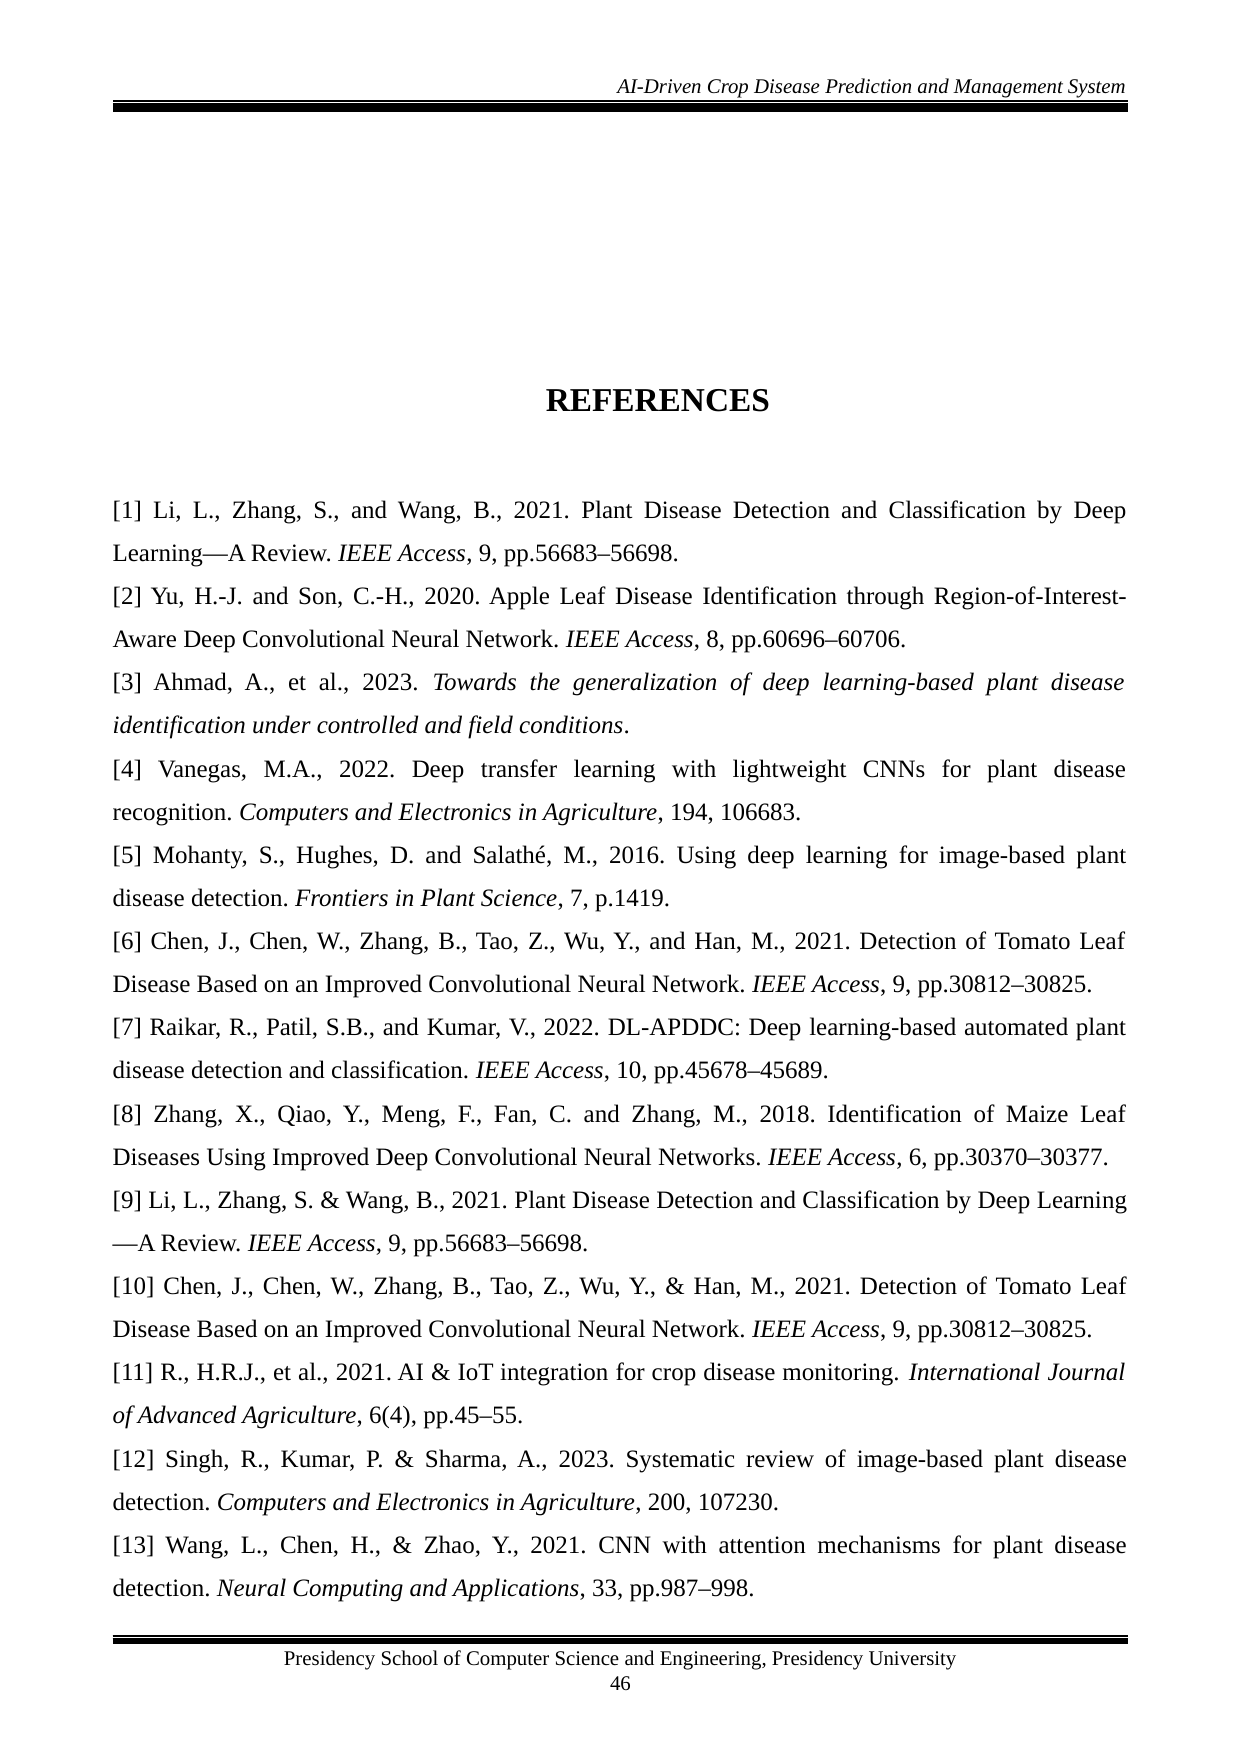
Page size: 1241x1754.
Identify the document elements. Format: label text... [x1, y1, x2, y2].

text [6] Chen, J., Chen, W., Zhang, B., Tao, Z., Wu, Y., and Han, M., 2021. Detection of Tomato Leaf Disease Based on an Improved Convolutional Neural Network. IEEE Access, 9, pp.30812–30825. [112, 926, 1128, 998]
text [4] Vanegas, M.A., 2022. Deep transfer learning with lightweight CNNs for plant disease recognition. Computers and Electronics in Agriculture, 194, 106683. [112, 754, 1128, 826]
text [10] Chen, J., Chen, W., Zhang, B., Tao, Z., Wu, Y., & Han, M., 2021. Detection of Tomato Leaf Disease Based on an Improved Convolutional Neural Network. IEEE Access, 9, pp.30812–30825. [112, 1271, 1128, 1343]
text [13] Wang, L., Chen, H., & Zhao, Y., 2021. CNN with attention mechanisms for plant disease detection. Neural Computing and Applications, 33, pp.987–998. [112, 1530, 1128, 1602]
text [11] R., H.R.J., et al., 2021. AI & IoT integration for crop disease monitoring. International Journal of Advanced Agriculture, 6(4), pp.45–55. [112, 1357, 1128, 1429]
text [2] Yu, H.-J. and Son, C.-H., 2020. Apple Leaf Disease Identification through Region-of-Interest-Aware Deep Convolutional Neural Network. IEEE Access, 8, pp.60696–60706. [112, 581, 1128, 653]
text REFERENCES [187, 380, 1128, 418]
text [12] Singh, R., Kumar, P. & Sharma, A., 2023. Systematic review of image-based plant disease detection. Computers and Electronics in Agriculture, 200, 107230. [112, 1444, 1128, 1516]
text [7] Raikar, R., Patil, S.B., and Kumar, V., 2022. DL-APDDC: Deep learning-based automated plant disease detection and classification. IEEE Access, 10, pp.45678–45689. [112, 1012, 1128, 1084]
text [9] Li, L., Zhang, S. & Wang, B., 2021. Plant Disease Detection and Classification by Deep Learning—A Review. IEEE Access, 9, pp.56683–56698. [112, 1185, 1128, 1257]
text [1] Li, L., Zhang, S., and Wang, B., 2021. Plant Disease Detection and Classification by Deep Learning—A Review. IEEE Access, 9, pp.56683–56698. [112, 495, 1128, 567]
text [3] Ahmad, A., et al., 2023. Towards the generalization of deep learning-based plant disease identification under controlled and field conditions. [112, 667, 1128, 739]
text [5] Mohanty, S., Hughes, D. and Salathé, M., 2016. Using deep learning for image-based plant disease detection. Frontiers in Plant Science, 7, p.1419. [112, 840, 1128, 912]
text [8] Zhang, X., Qiao, Y., Meng, F., Fan, C. and Zhang, M., 2018. Identification of Maize Leaf Diseases Using Improved Deep Convolutional Neural Networks. IEEE Access, 6, pp.30370–30377. [112, 1099, 1128, 1171]
